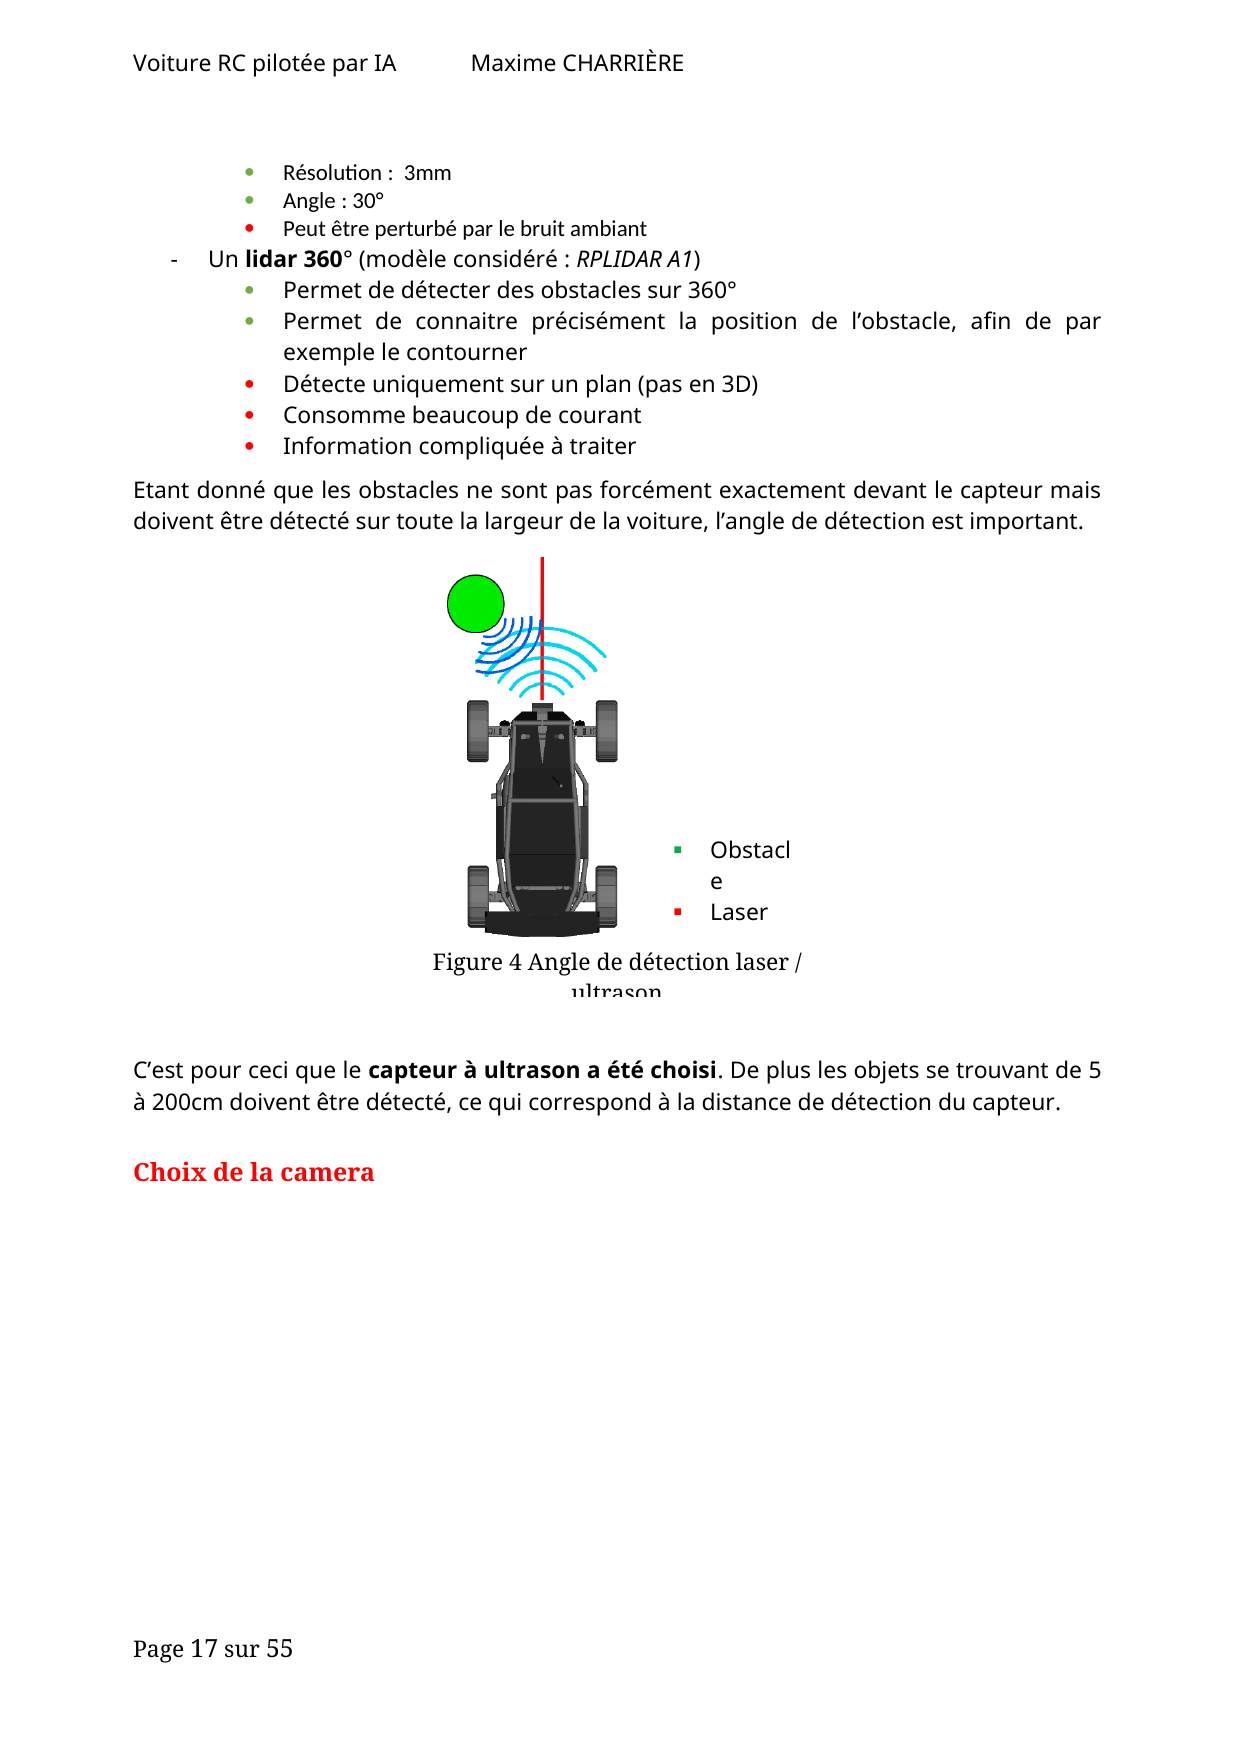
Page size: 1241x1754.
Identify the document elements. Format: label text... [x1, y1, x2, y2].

list Permet de connaitre précisément la position de l’obstacle, afin de par exemple le contourner [245, 305, 1102, 367]
subtitle Choix de la camera [133, 1154, 1102, 1188]
list Information compliquée à traiter [245, 430, 1102, 461]
list Permet de détecter des obstacles sur 360° [245, 274, 1102, 305]
list Un lidar 360° (modèle considéré : RPLIDAR A1) [170, 242, 1102, 274]
list Etant donné que les obstacles ne sont pas forcément exactement devant le capteur mais doivent être détecté sur toute la largeur de la voiture, l’angle de détection est important. [133, 474, 1102, 536]
list Angle : 30° [245, 186, 1102, 214]
list Peut être perturbé par le bruit ambiant [245, 214, 1102, 242]
list Consomme beaucoup de courant [245, 399, 1102, 430]
list Détecte uniquement sur un plan (pas en 3D) [245, 367, 1102, 399]
picture [423, 557, 661, 937]
text C’est pour ceci que le capteur à ultrason a été choisi. De plus les objets se trouvant de 5 à 200cm doivent être détecté, ce qui correspond à la distance de détection du capteur. [133, 1054, 1102, 1117]
list Résolution : 3mm [245, 158, 1102, 186]
